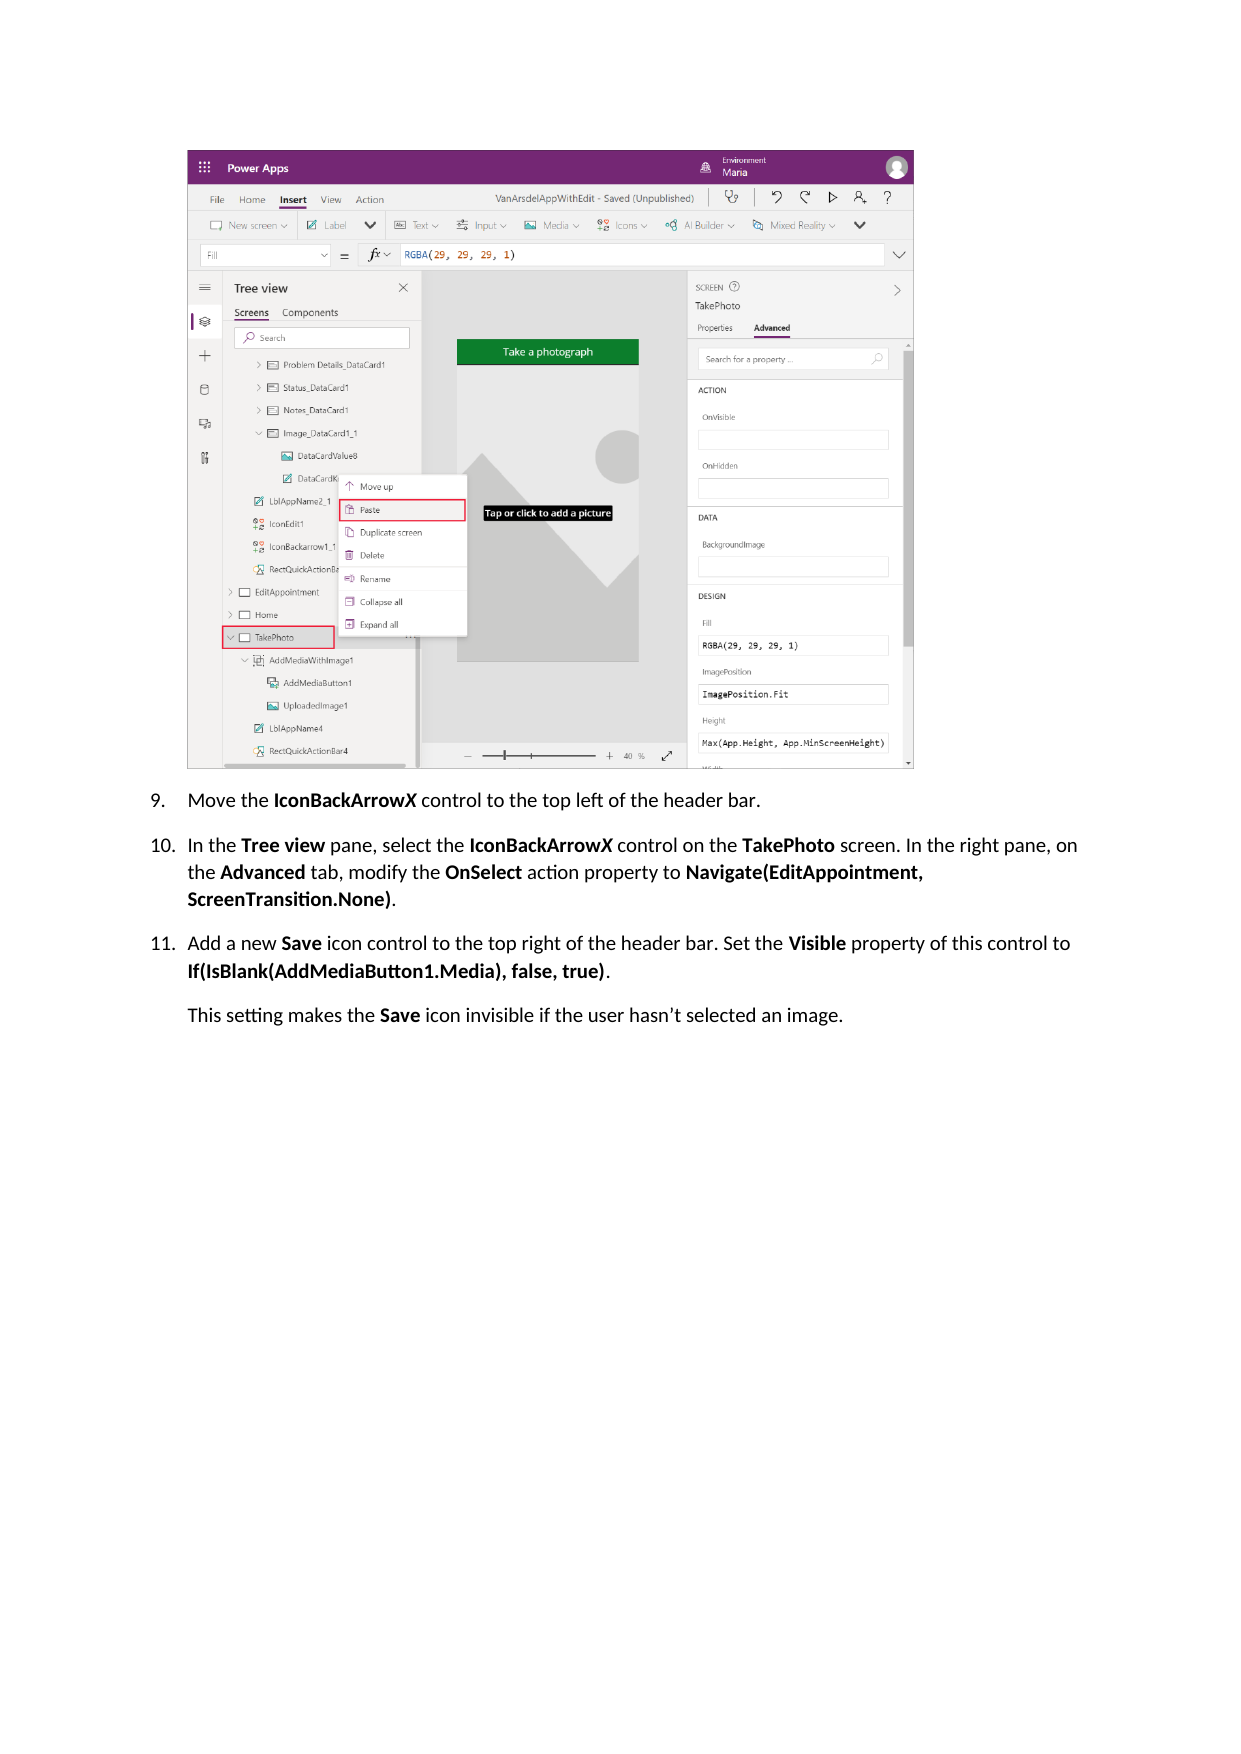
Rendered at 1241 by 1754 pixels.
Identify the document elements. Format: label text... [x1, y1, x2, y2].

list In the Tree view pane, select the IconBackArrowX control on the TakePhoto screen. In the right pane, on the Advanced tab, modify the OnSelect action property to Navigate(EditAppointment, ScreenTransition.None). [150, 832, 1090, 912]
picture [187, 150, 914, 769]
list This setting makes the Save icon invisible if the user hasn’t selected an image. [187, 1002, 1090, 1027]
list Add a new Save icon control to the top right of the header bar. Set the Visible property of this control to If(IsBlank(AddMediaButton1.Media), false, true). [150, 931, 1090, 983]
list Move the IconBackArrowX control to the top left of the header bar. [150, 788, 1090, 813]
